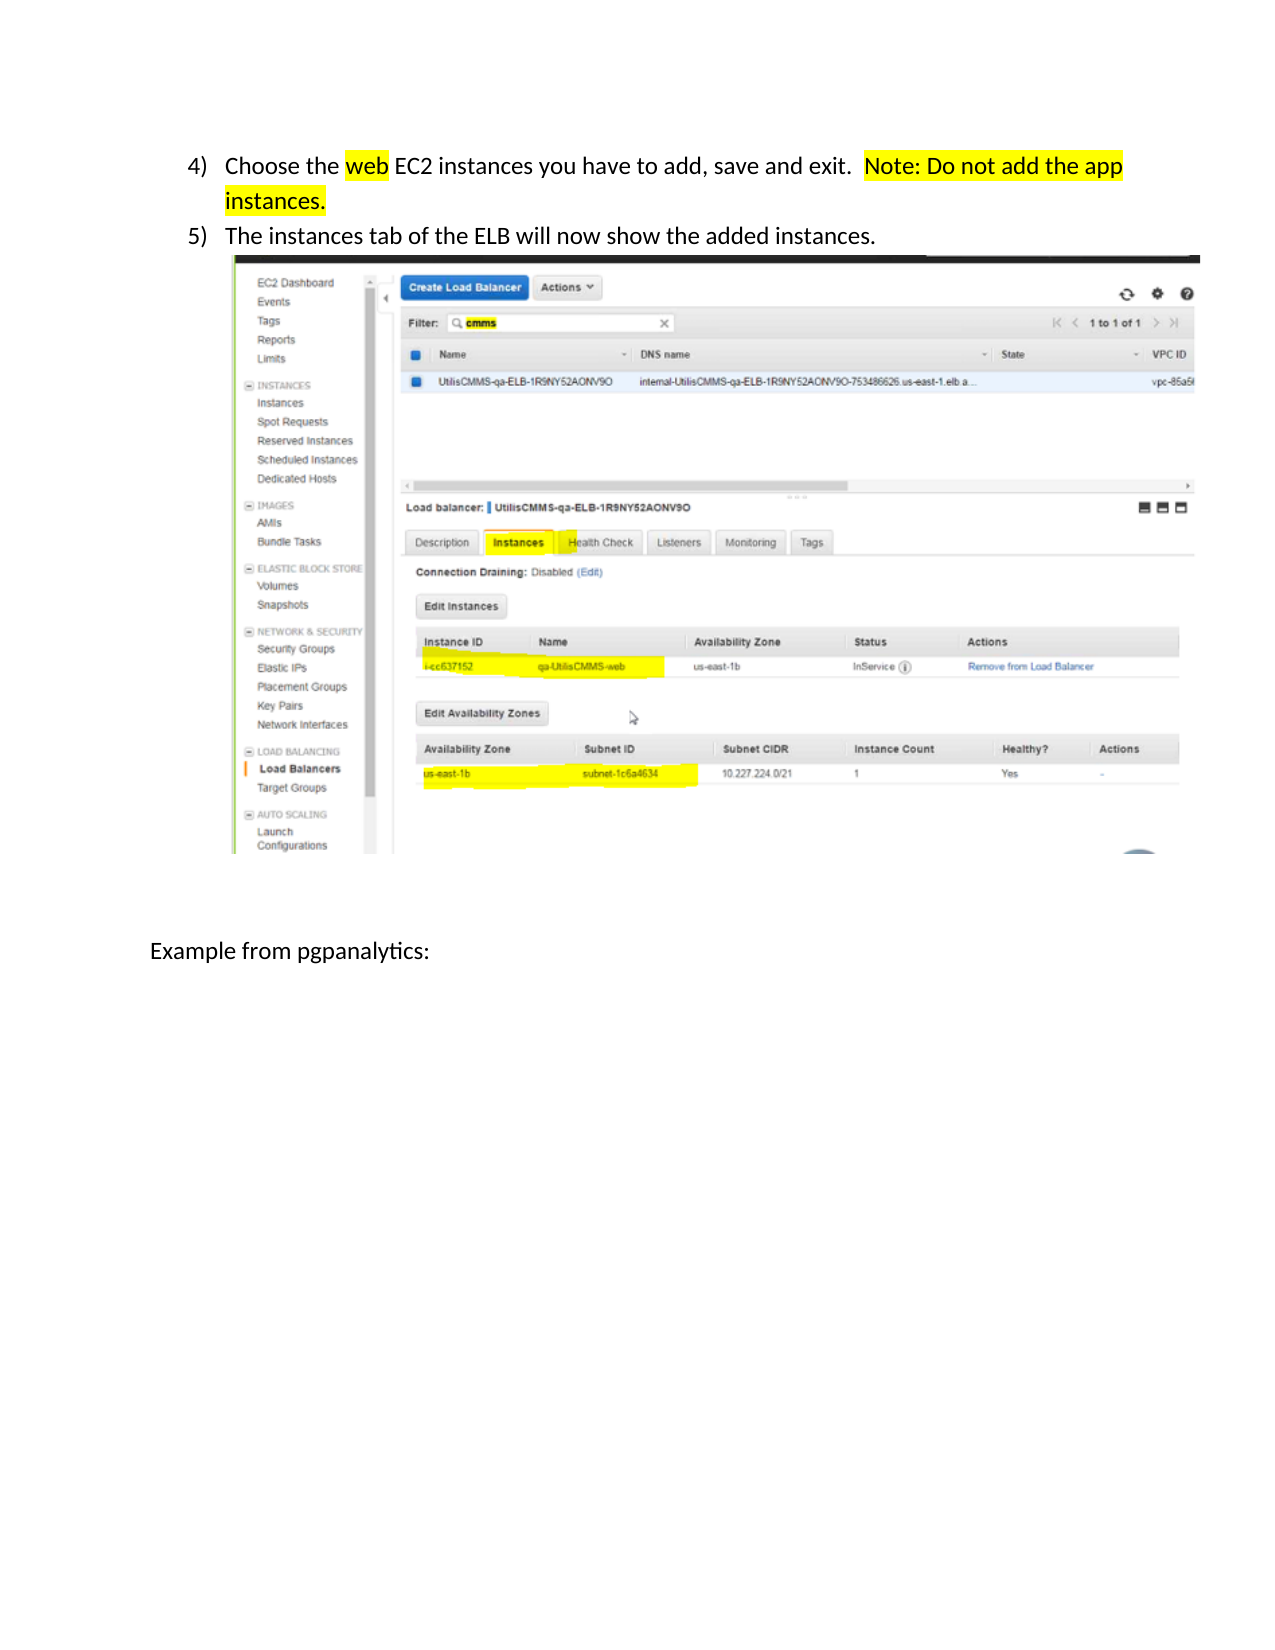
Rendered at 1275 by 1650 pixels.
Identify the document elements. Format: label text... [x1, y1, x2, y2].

list Choose the web EC2 instances you have to add, save and exit. Note: Do not add the app instances. [187, 150, 1125, 216]
text Example from pgpanalytics: [150, 935, 1125, 965]
picture [225, 255, 1200, 854]
list The instances tab of the ELB will now show the added instances. [187, 220, 1125, 251]
